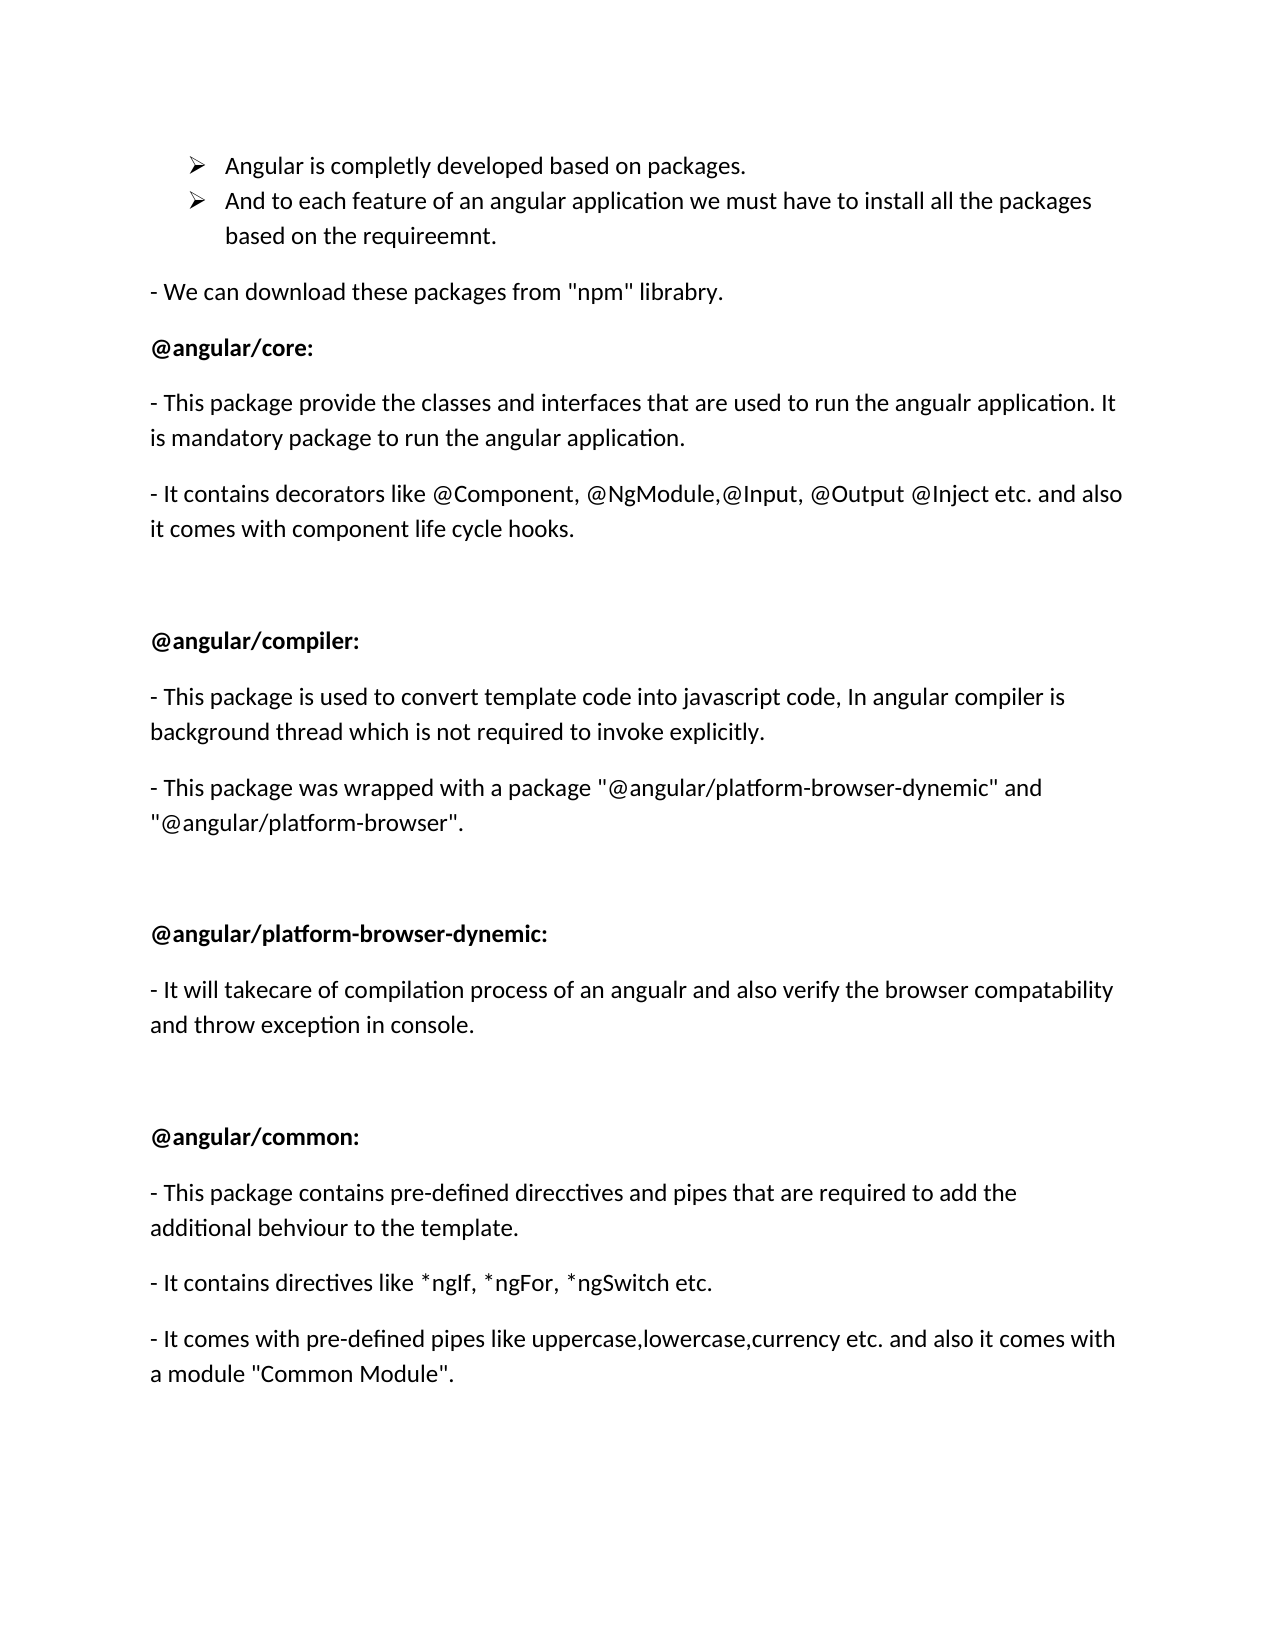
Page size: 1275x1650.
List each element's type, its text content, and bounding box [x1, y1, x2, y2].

text - This package is used to convert template code into javascript code, In angular compiler is background thread which is not required to invoke explicitly. [150, 681, 1125, 746]
text - This package contains pre-defined direcctives and pipes that are required to add the additional behviour to the template. [150, 1177, 1125, 1242]
list And to each feature of an angular application we must have to install all the packages based on the requireemnt. [187, 185, 1125, 251]
text @angular/core: [150, 332, 1125, 362]
text @angular/platform-browser-dynemic: [150, 918, 1125, 949]
text - It comes with pre-defined pipes like uppercase,lowercase,currency etc. and also it comes with a module "Common Module". [150, 1323, 1125, 1389]
text @angular/common: [150, 1121, 1125, 1151]
text - This package provide the classes and interfaces that are used to run the angualr application. It is mandatory package to run the angular application. [150, 387, 1125, 453]
text - It contains directives like *ngIf, *ngFor, *ngSwitch etc. [150, 1267, 1125, 1298]
text - We can download these packages from "npm" librabry. [150, 276, 1125, 306]
text - It contains decorators like @Component, @NgModule,@Input, @Output @Inject etc. and also it comes with component life cycle hooks. [150, 478, 1125, 544]
text - It will takecare of compilation process of an angualr and also verify the browser compatability and throw exception in console. [150, 974, 1125, 1040]
text - This package was wrapped with a package "@angular/platform-browser-dynemic" and "@angular/platform-browser". [150, 772, 1125, 837]
text @angular/compiler: [150, 625, 1125, 656]
list Angular is completly developed based on packages. [187, 150, 1125, 181]
